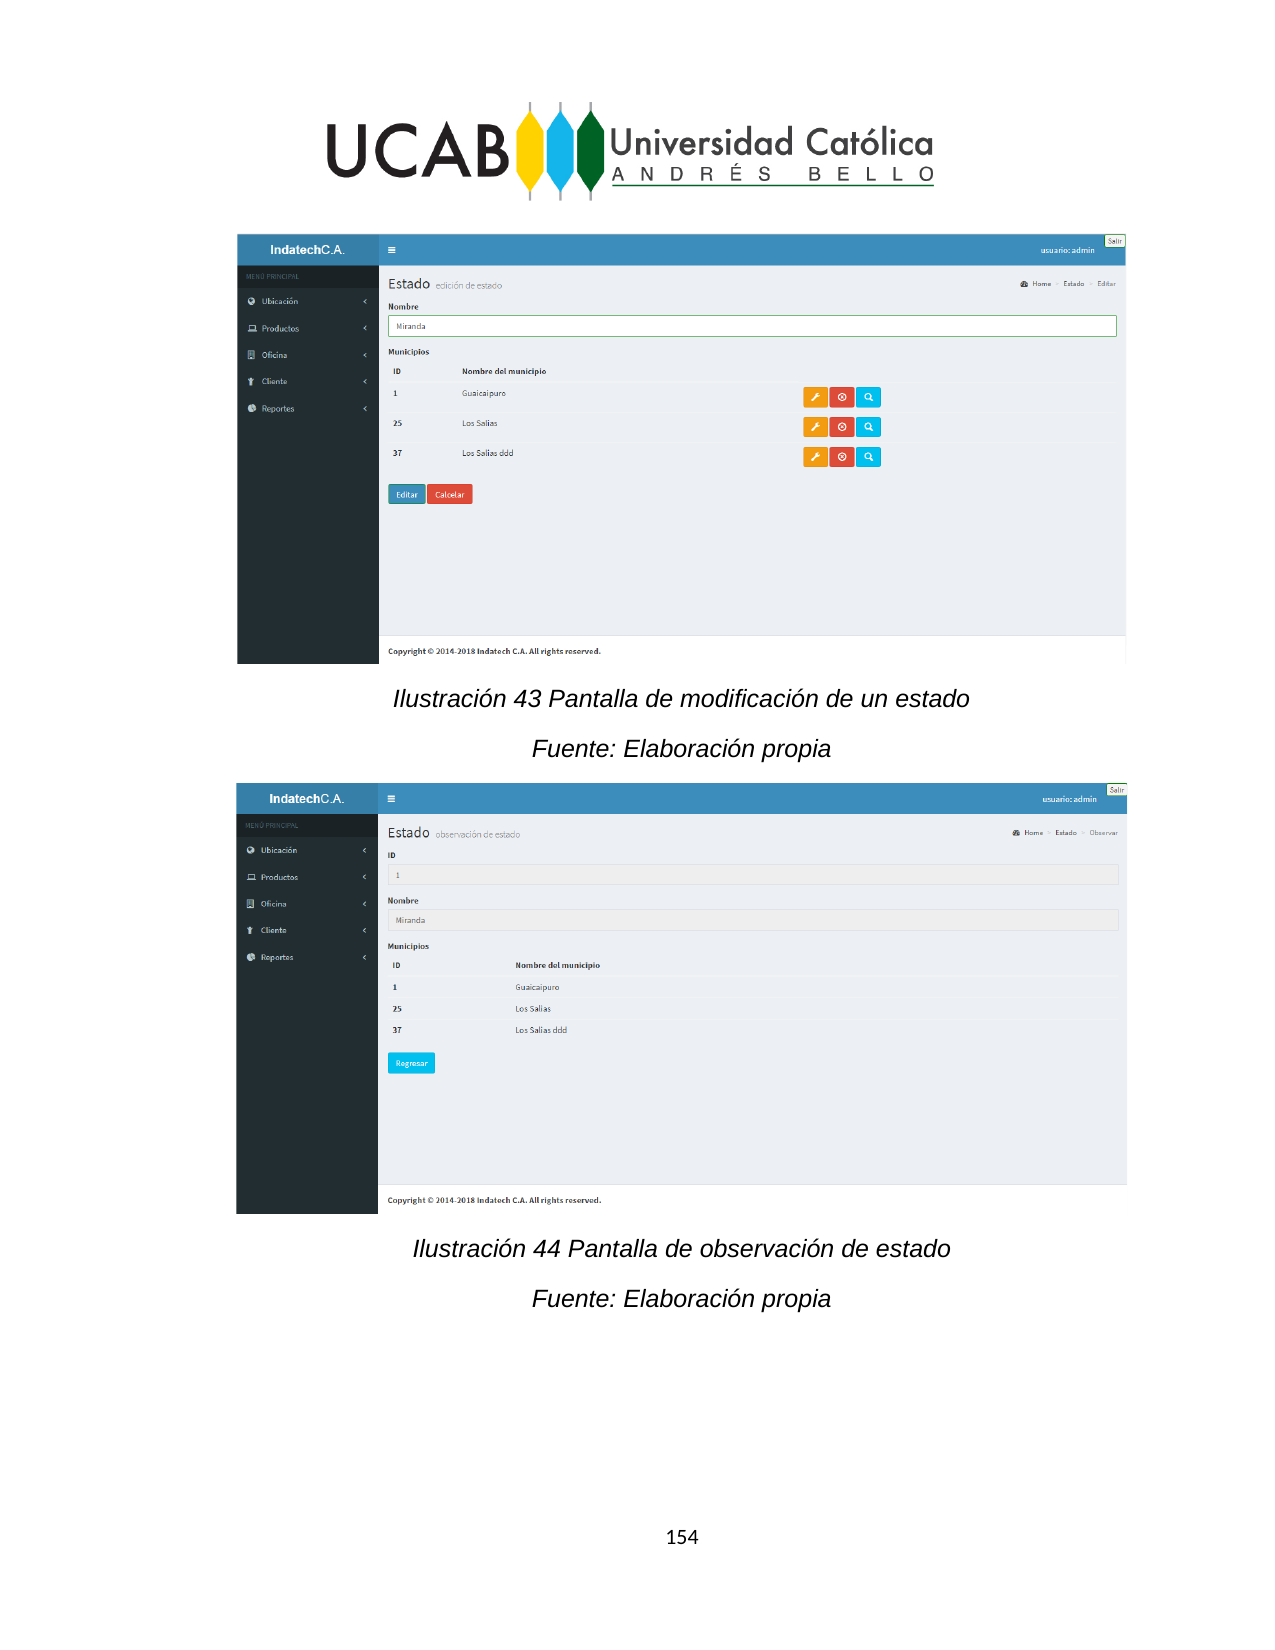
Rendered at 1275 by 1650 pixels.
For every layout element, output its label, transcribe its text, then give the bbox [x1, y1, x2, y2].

text Ilustración 44 Pantalla de observación de estado [236, 1234, 1127, 1263]
text Fuente: Elaboración propia [236, 1284, 1127, 1312]
text Fuente: Elaboración propia [236, 734, 1127, 763]
text Ilustración 43 Pantalla de modificación de un estado [236, 684, 1127, 713]
picture [327, 102, 934, 201]
picture [237, 233, 1127, 664]
picture [236, 783, 1128, 1214]
